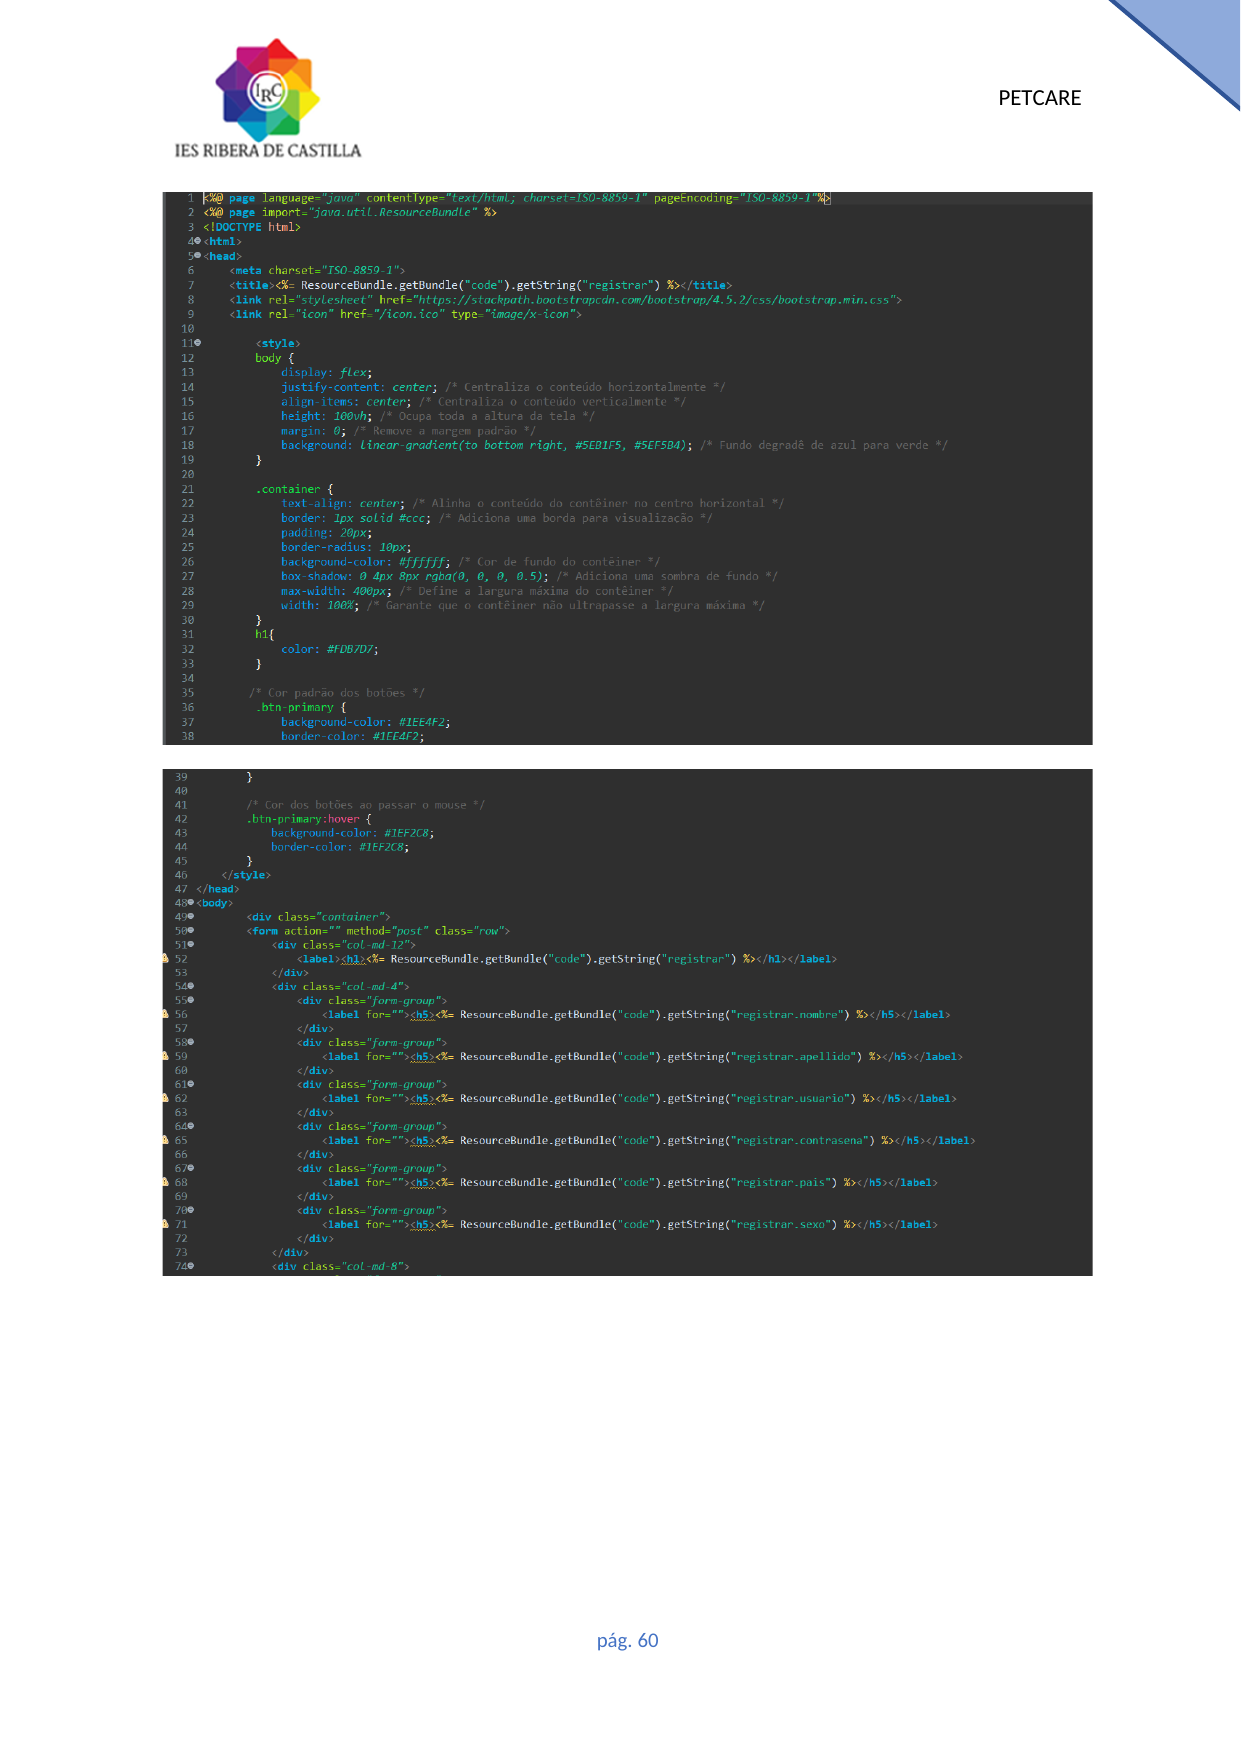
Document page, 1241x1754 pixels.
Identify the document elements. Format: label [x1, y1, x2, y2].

picture [162, 769, 1093, 1276]
picture [173, 29, 366, 164]
picture [162, 192, 1093, 745]
